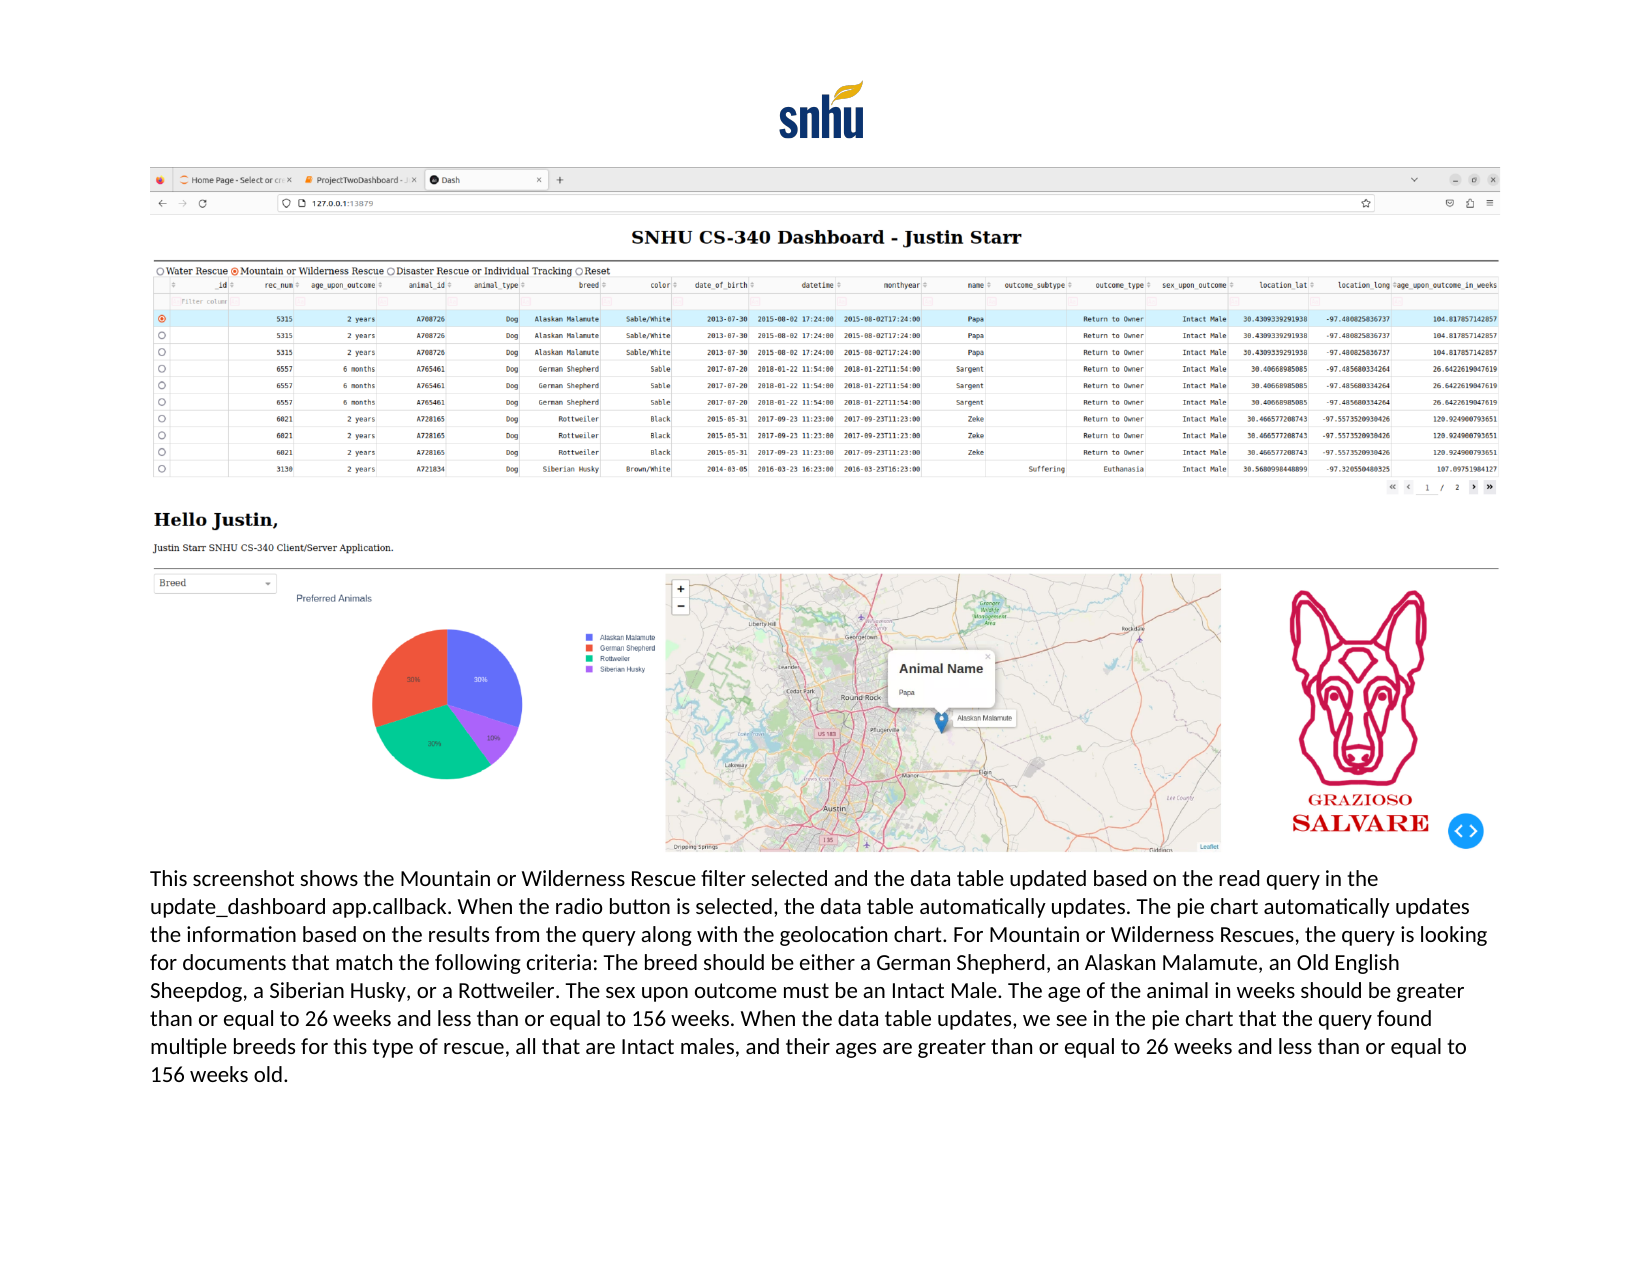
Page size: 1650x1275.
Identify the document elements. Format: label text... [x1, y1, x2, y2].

picture [760, 75, 890, 147]
text This screenshot shows the Mountain or Wilderness Rescue filter selected and the data table updated based on the read query in the update_dashboard app.callback. When the radio button is selected, the data table automatically updates. The pie chart automatically updates the information based on the results from the query along with the geolocation chart. For Mountain or Wilderness Rescues, the query is looking for documents that match the following criteria: The breed should be either a German Shepherd, an Alaskan Malamute, an Old English Sheepdog, a Siberian Husky, or a Rottweiler. The sex upon outcome must be an Intact Male. The age of the animal in weeks should be greater than or equal to 26 weeks and less than or equal to 156 weeks. When the data table updates, we see in the pie chart that the query found multiple breeds for this type of rescue, all that are Intact males, and their ages are greater than or equal to 26 weeks and less than or equal to 156 weeks old. [150, 865, 1500, 1088]
picture [150, 167, 1500, 865]
